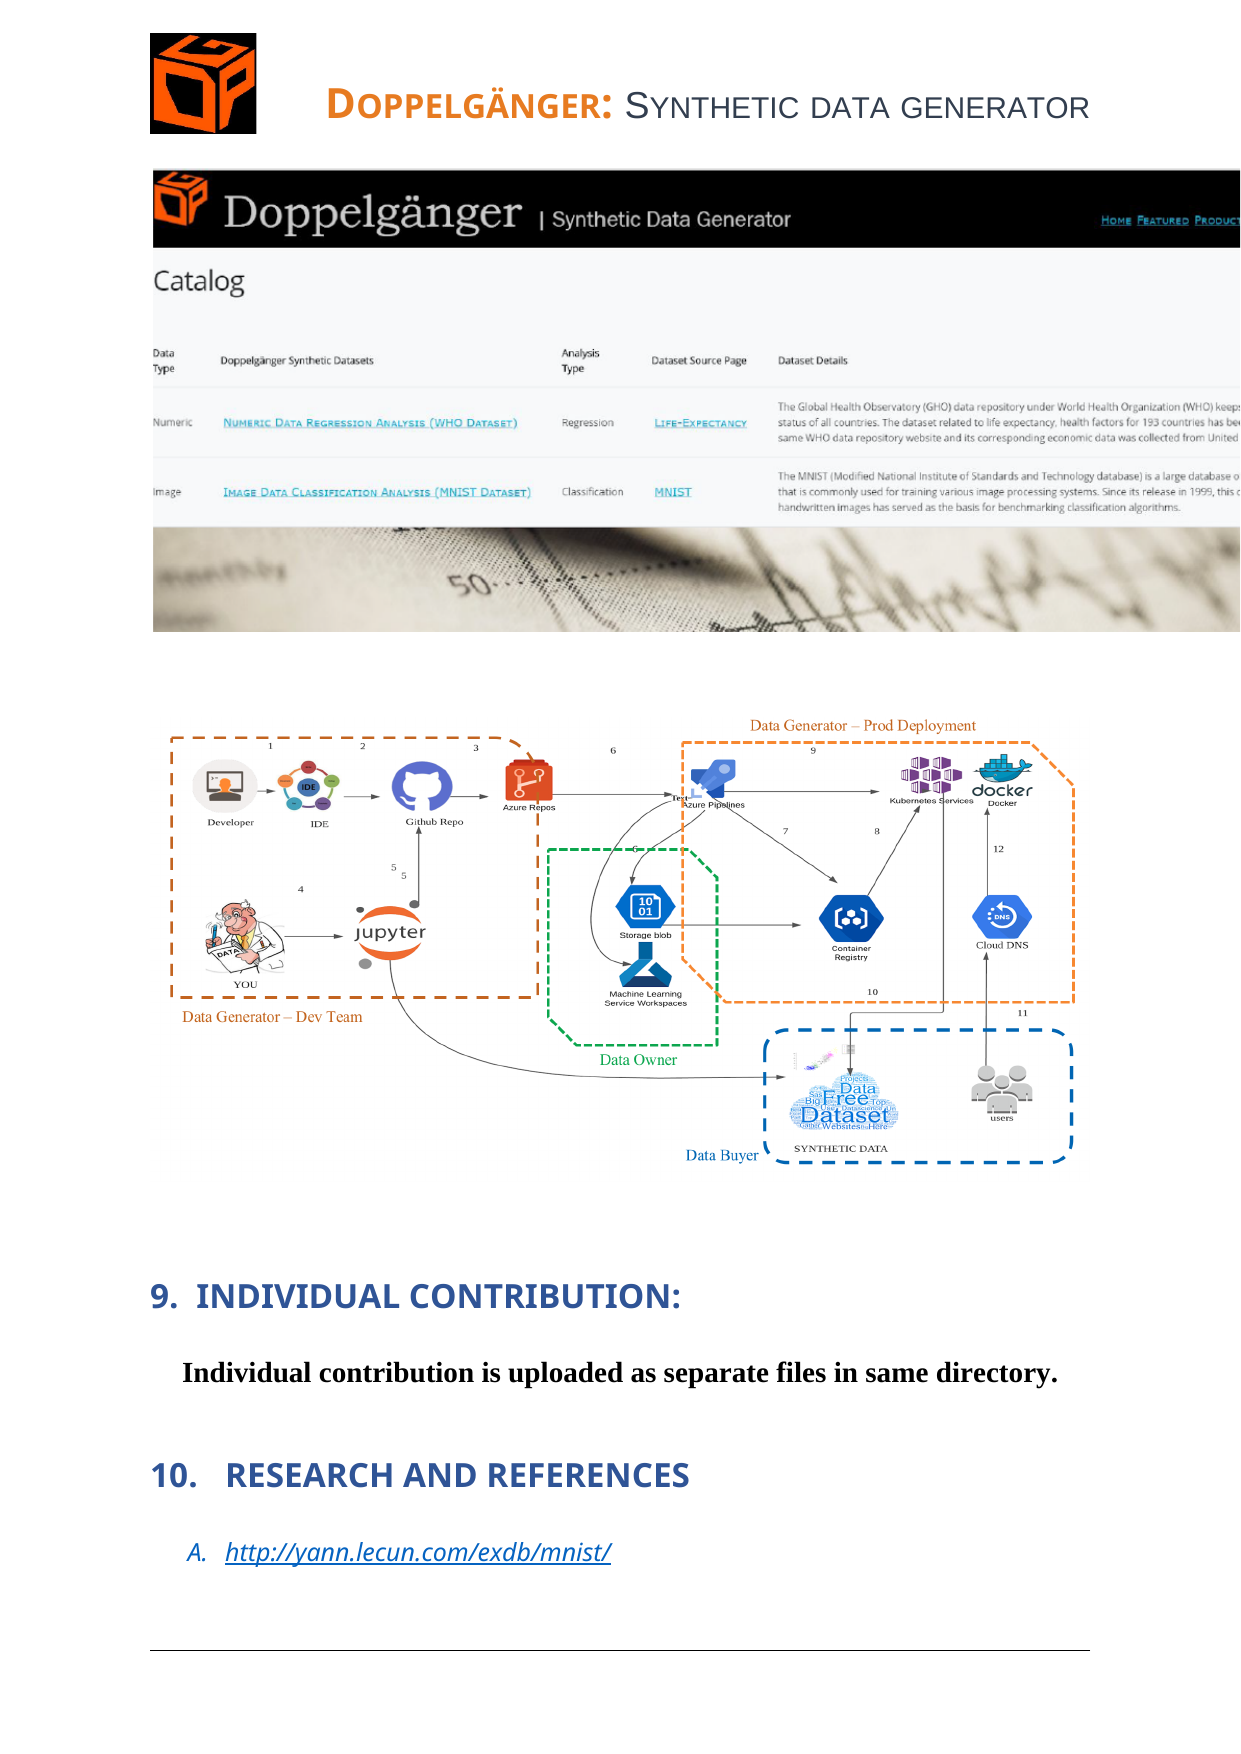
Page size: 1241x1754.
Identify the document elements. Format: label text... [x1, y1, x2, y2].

picture [150, 33, 257, 134]
subtitle INDIVIDUAL CONTRIBUTION: [150, 1273, 1090, 1318]
picture [150, 159, 1241, 632]
list http://yann.lecun.com/exdb/mnist/ [187, 1534, 1090, 1569]
text Individual contribution is uploaded as separate files in same directory. [150, 1356, 1090, 1389]
subtitle RESEARCH AND REFERENCES [150, 1452, 1090, 1497]
picture [150, 717, 1090, 1182]
